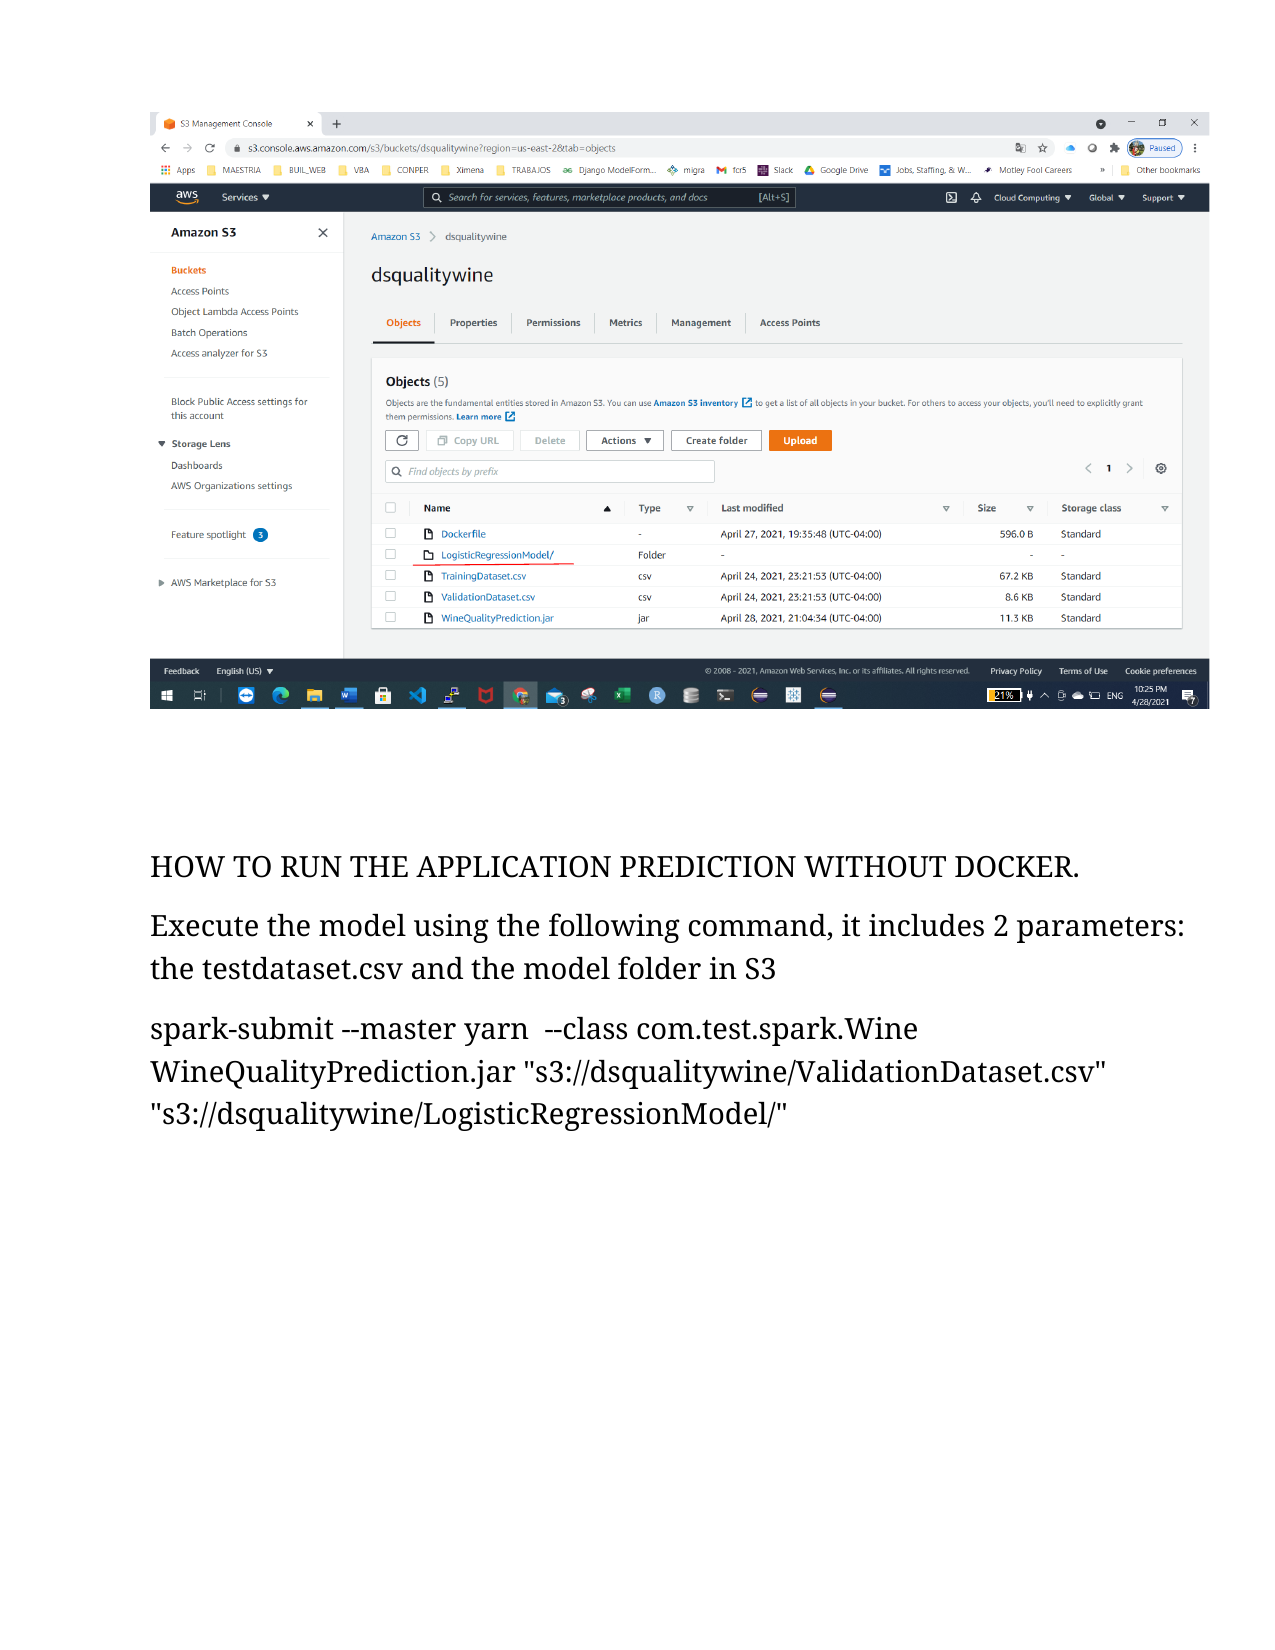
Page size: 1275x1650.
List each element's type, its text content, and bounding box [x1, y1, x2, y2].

picture [150, 112, 1210, 709]
text HOW TO RUN THE APPLICATION PREDICTION WITHOUT DOCKER. [150, 846, 1209, 886]
text Execute the model using the following command, it includes 2 parameters: the testdataset.csv and the model folder in S3 [150, 906, 1209, 988]
text spark-submit --master yarn --class com.test.spark.Wine WineQualityPrediction.jar "s3://dsqualitywine/ValidationDataset.csv" "s3://dsqualitywine/LogisticRegressionModel/" [150, 1008, 1209, 1133]
